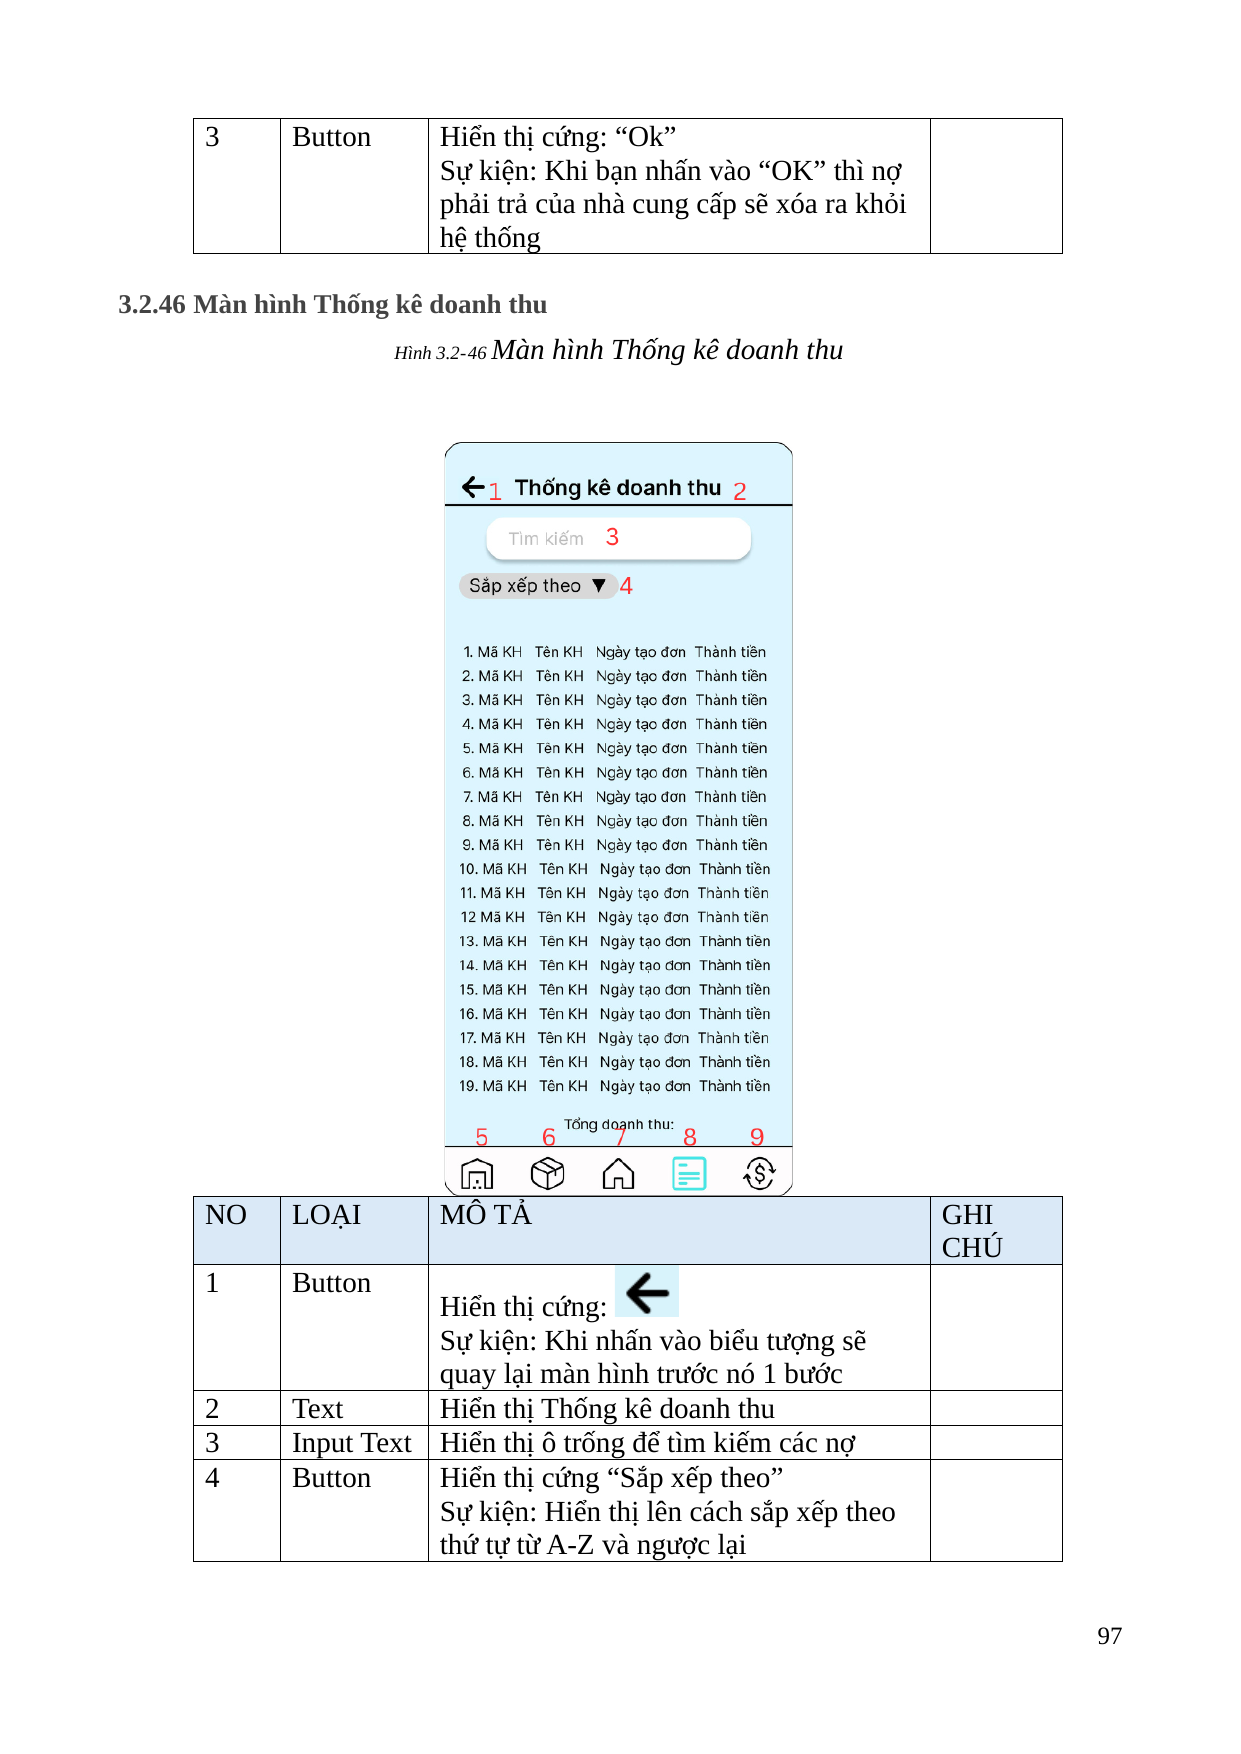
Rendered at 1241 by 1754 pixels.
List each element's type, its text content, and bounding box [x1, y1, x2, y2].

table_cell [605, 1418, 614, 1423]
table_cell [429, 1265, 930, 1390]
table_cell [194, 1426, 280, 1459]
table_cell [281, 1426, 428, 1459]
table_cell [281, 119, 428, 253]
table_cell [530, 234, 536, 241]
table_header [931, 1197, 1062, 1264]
picture [444, 442, 793, 1196]
subtitle Màn hình Thống kê doanh thu [118, 288, 1122, 319]
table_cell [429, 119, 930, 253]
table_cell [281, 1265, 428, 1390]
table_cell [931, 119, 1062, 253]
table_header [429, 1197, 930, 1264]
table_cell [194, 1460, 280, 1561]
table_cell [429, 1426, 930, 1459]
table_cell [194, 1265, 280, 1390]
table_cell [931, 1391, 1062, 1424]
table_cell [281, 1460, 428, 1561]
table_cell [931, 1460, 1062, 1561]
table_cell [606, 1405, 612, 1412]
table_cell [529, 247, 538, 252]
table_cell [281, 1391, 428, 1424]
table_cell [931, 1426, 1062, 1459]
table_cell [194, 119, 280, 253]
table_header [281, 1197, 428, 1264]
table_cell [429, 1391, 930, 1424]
picture [614, 1265, 679, 1317]
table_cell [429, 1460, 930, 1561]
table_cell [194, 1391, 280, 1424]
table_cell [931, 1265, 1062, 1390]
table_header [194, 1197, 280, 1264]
